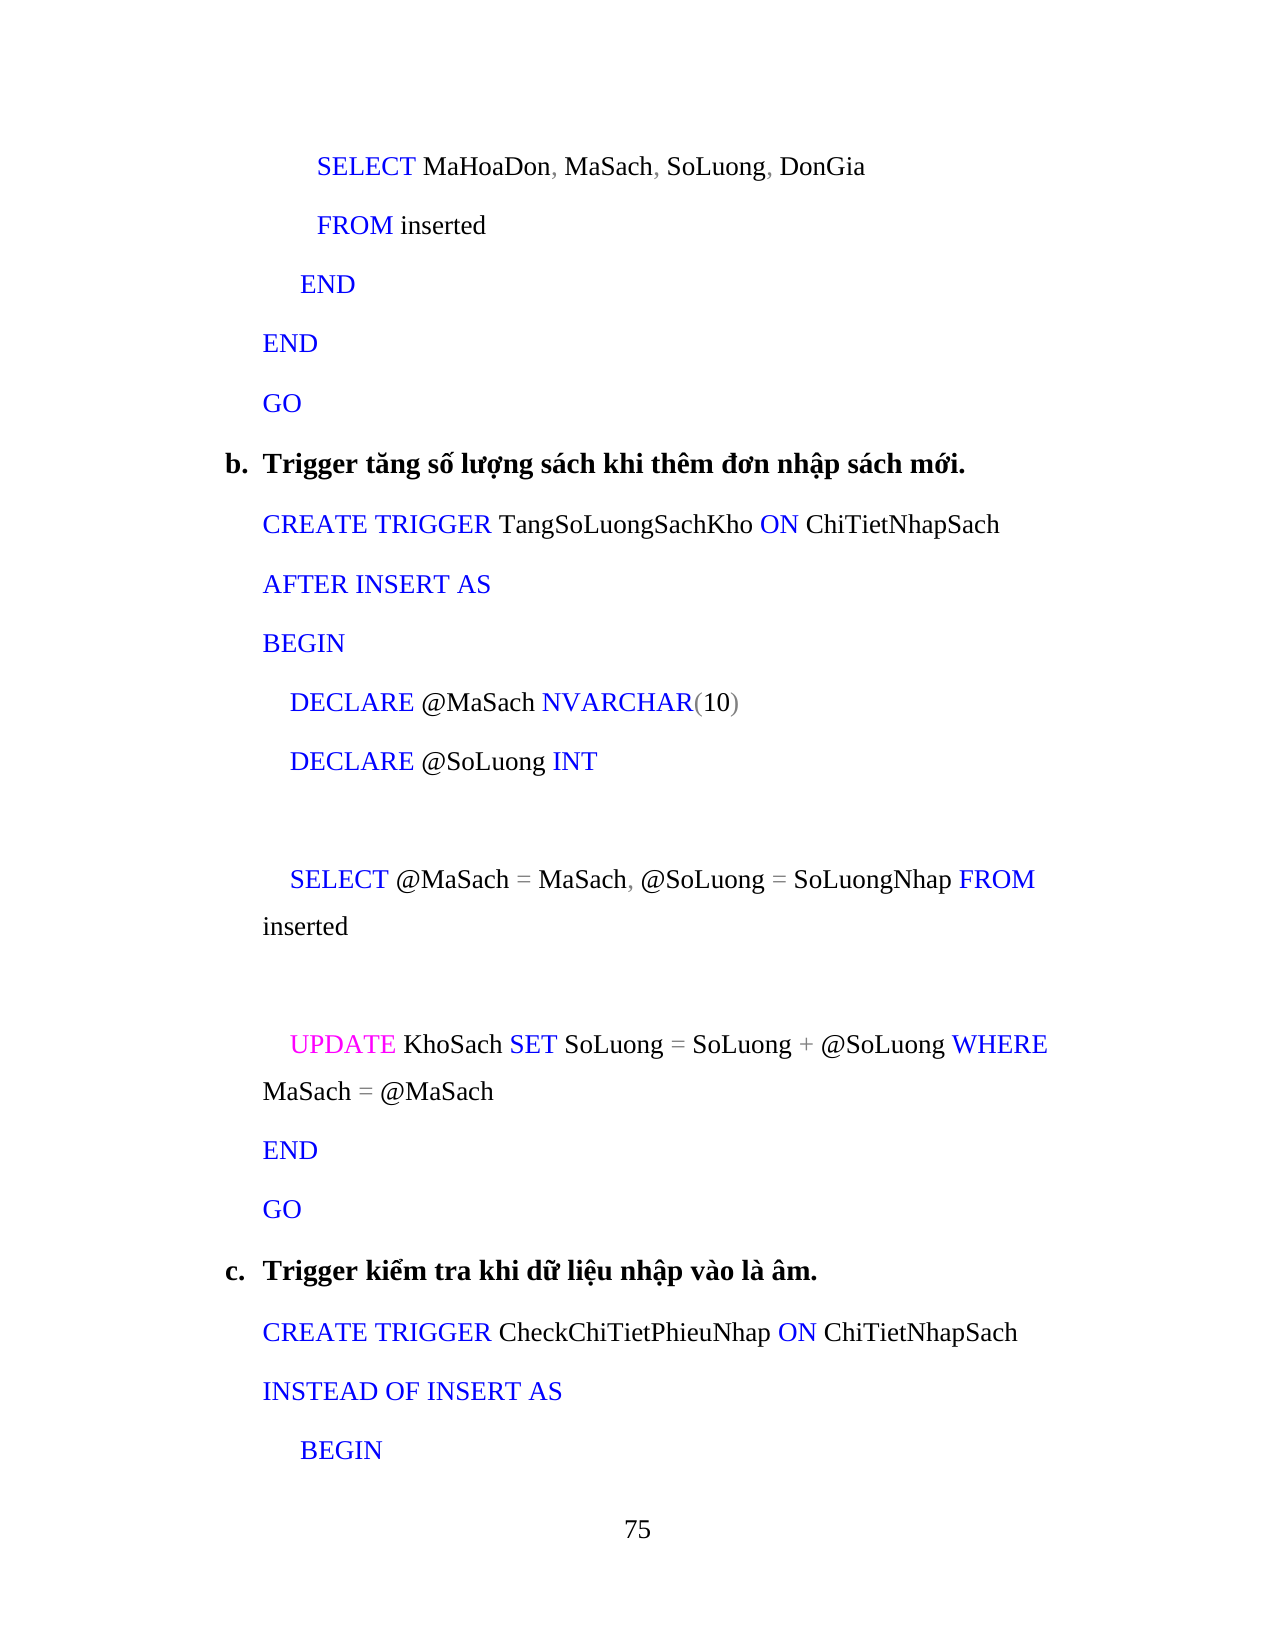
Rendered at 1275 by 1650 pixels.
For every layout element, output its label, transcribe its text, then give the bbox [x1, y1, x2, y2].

text FROM inserted [262, 209, 1125, 240]
text DECLARE @SoLuong INT [262, 745, 1125, 776]
text UPDATE KhoSach SET SoLuong = SoLuong + @SoLuong WHERE MaSach = @MaSach [262, 1029, 1125, 1106]
list Trigger tăng số lượng sách khi thêm đơn nhập sách mới. [225, 446, 1125, 479]
text END [262, 327, 1125, 359]
text AFTER INSERT AS [262, 568, 1125, 599]
text SELECT @MaSach = MaSach, @SoLuong = SoLuongNhap FROM inserted [262, 864, 1125, 941]
text END [262, 1134, 1125, 1166]
text GO [262, 387, 1125, 418]
text BEGIN [262, 1434, 1125, 1465]
text SELECT MaHoaDon, MaSach, SoLuong, DonGia [262, 150, 1125, 181]
text INSTEAD OF INSERT AS [262, 1375, 1125, 1406]
text GO [262, 1194, 1125, 1225]
text CREATE TRIGGER TangSoLuongSachKho ON ChiTietNhapSach [262, 509, 1125, 540]
text BEGIN [262, 627, 1125, 658]
text DECLARE @MaSach NVARCHAR(10) [262, 686, 1125, 717]
text CREATE TRIGGER CheckChiTietPhieuNhap ON ChiTietNhapSach [262, 1316, 1125, 1347]
list Trigger kiểm tra khi dữ liệu nhập vào là âm. [225, 1253, 1125, 1286]
text END [262, 268, 1125, 299]
